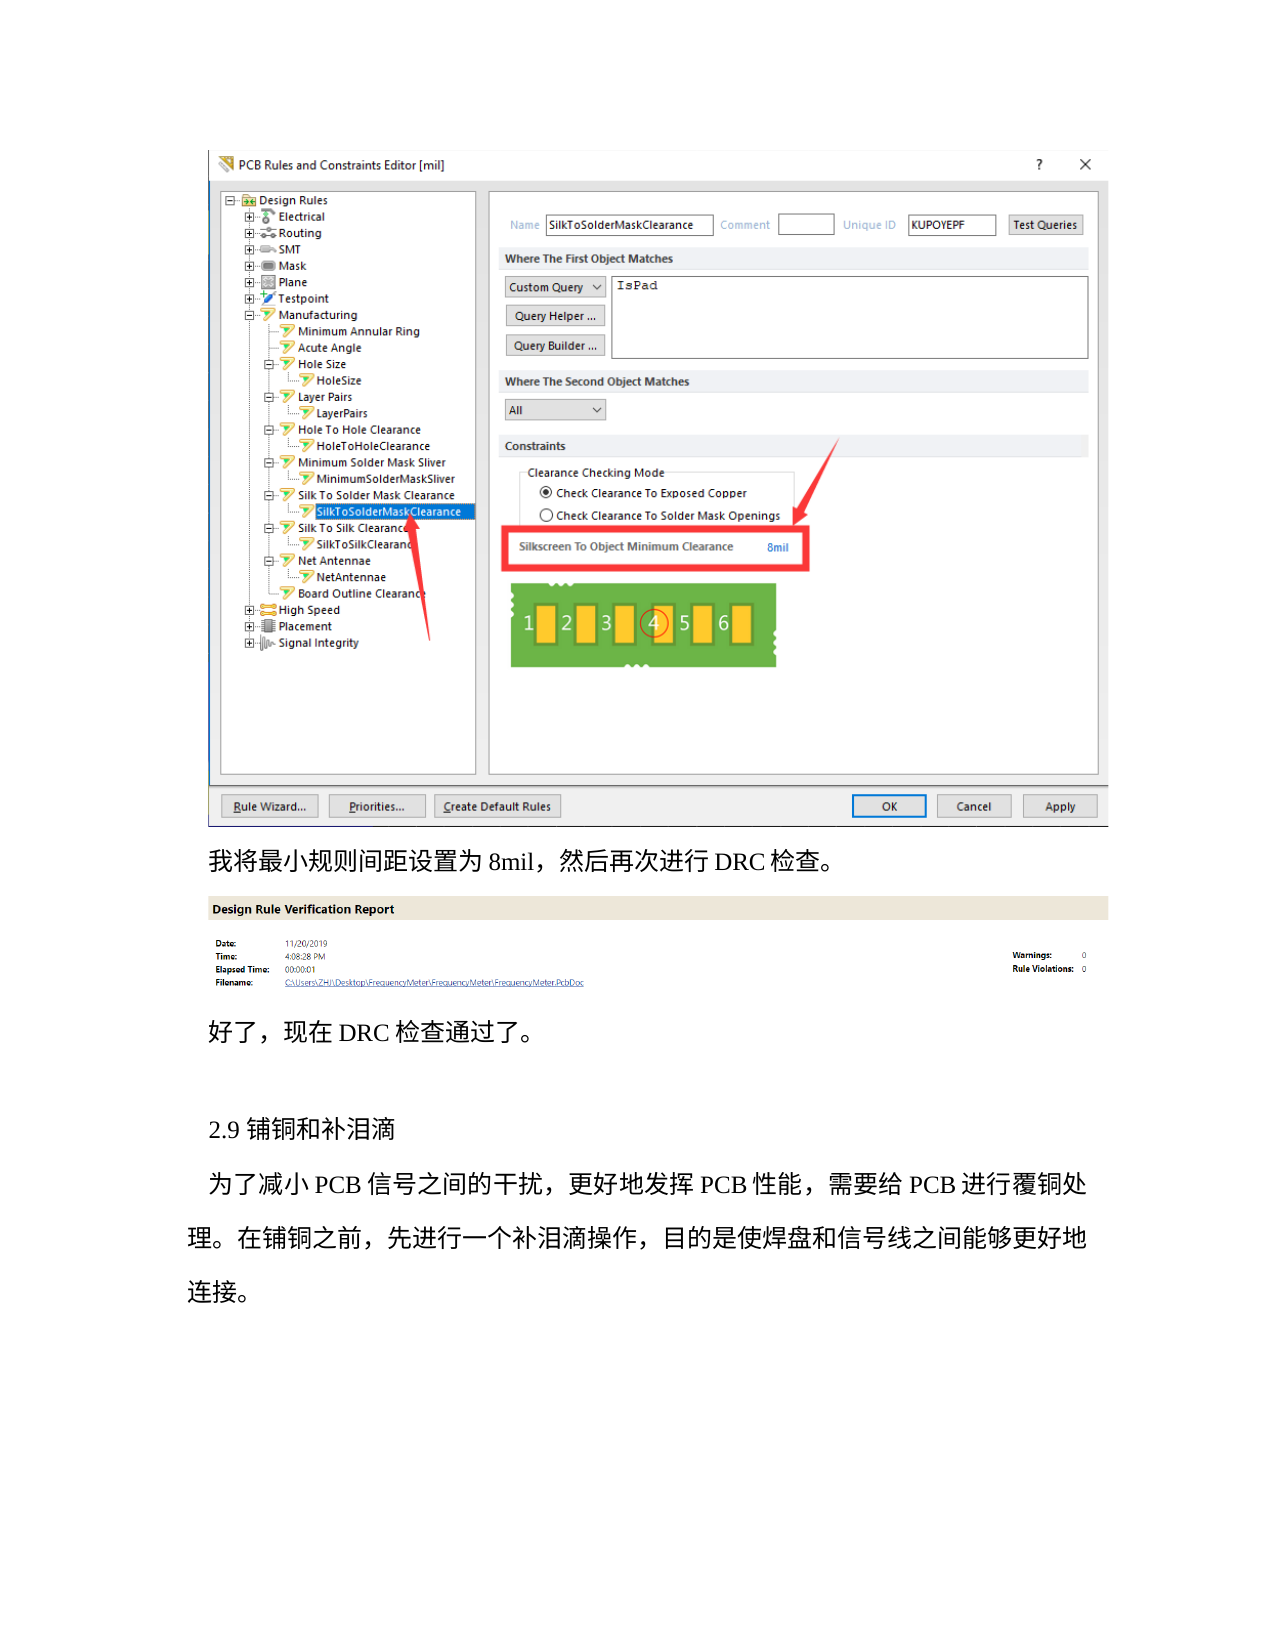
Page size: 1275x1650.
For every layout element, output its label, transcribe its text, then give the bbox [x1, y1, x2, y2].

text 为了减小PCB信号之间的干扰，更好地发挥PCB性能，需要给PCB进行覆铜处理。在铺铜之前，先进行一个补泪滴操作，目的是使焊盘和信号线之间能够更好地连接。 [187, 1164, 1087, 1309]
text 2.9 铺铜和补泪滴 [187, 1110, 1087, 1146]
text 好了，现在DRC检查通过了。 [187, 1012, 1087, 1048]
picture [208, 895, 1109, 998]
picture [208, 150, 1109, 827]
text 我将最小规则间距设置为8mil，然后再次进行DRC检查。 [187, 841, 1087, 878]
